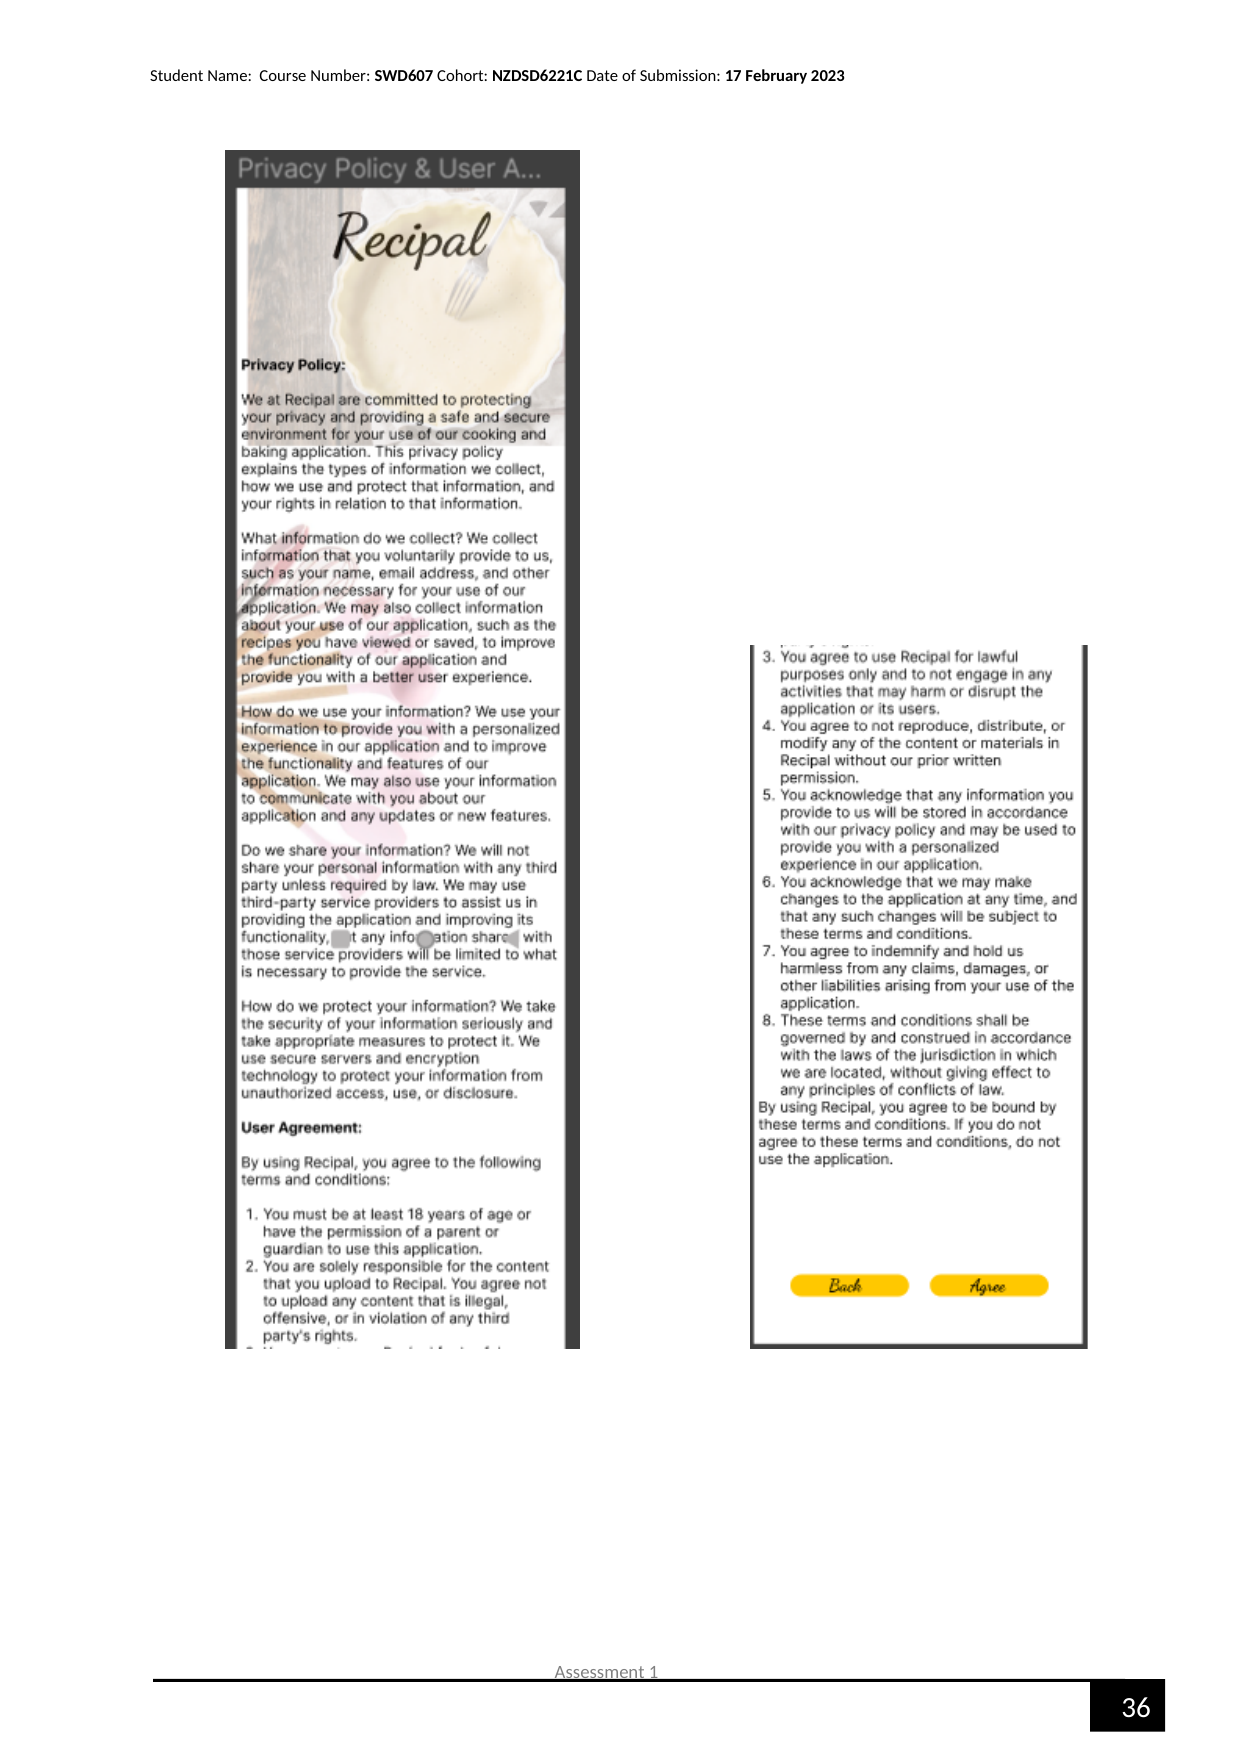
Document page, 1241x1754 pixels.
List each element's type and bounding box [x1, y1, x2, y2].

picture [750, 645, 1088, 1349]
picture [225, 150, 580, 1349]
